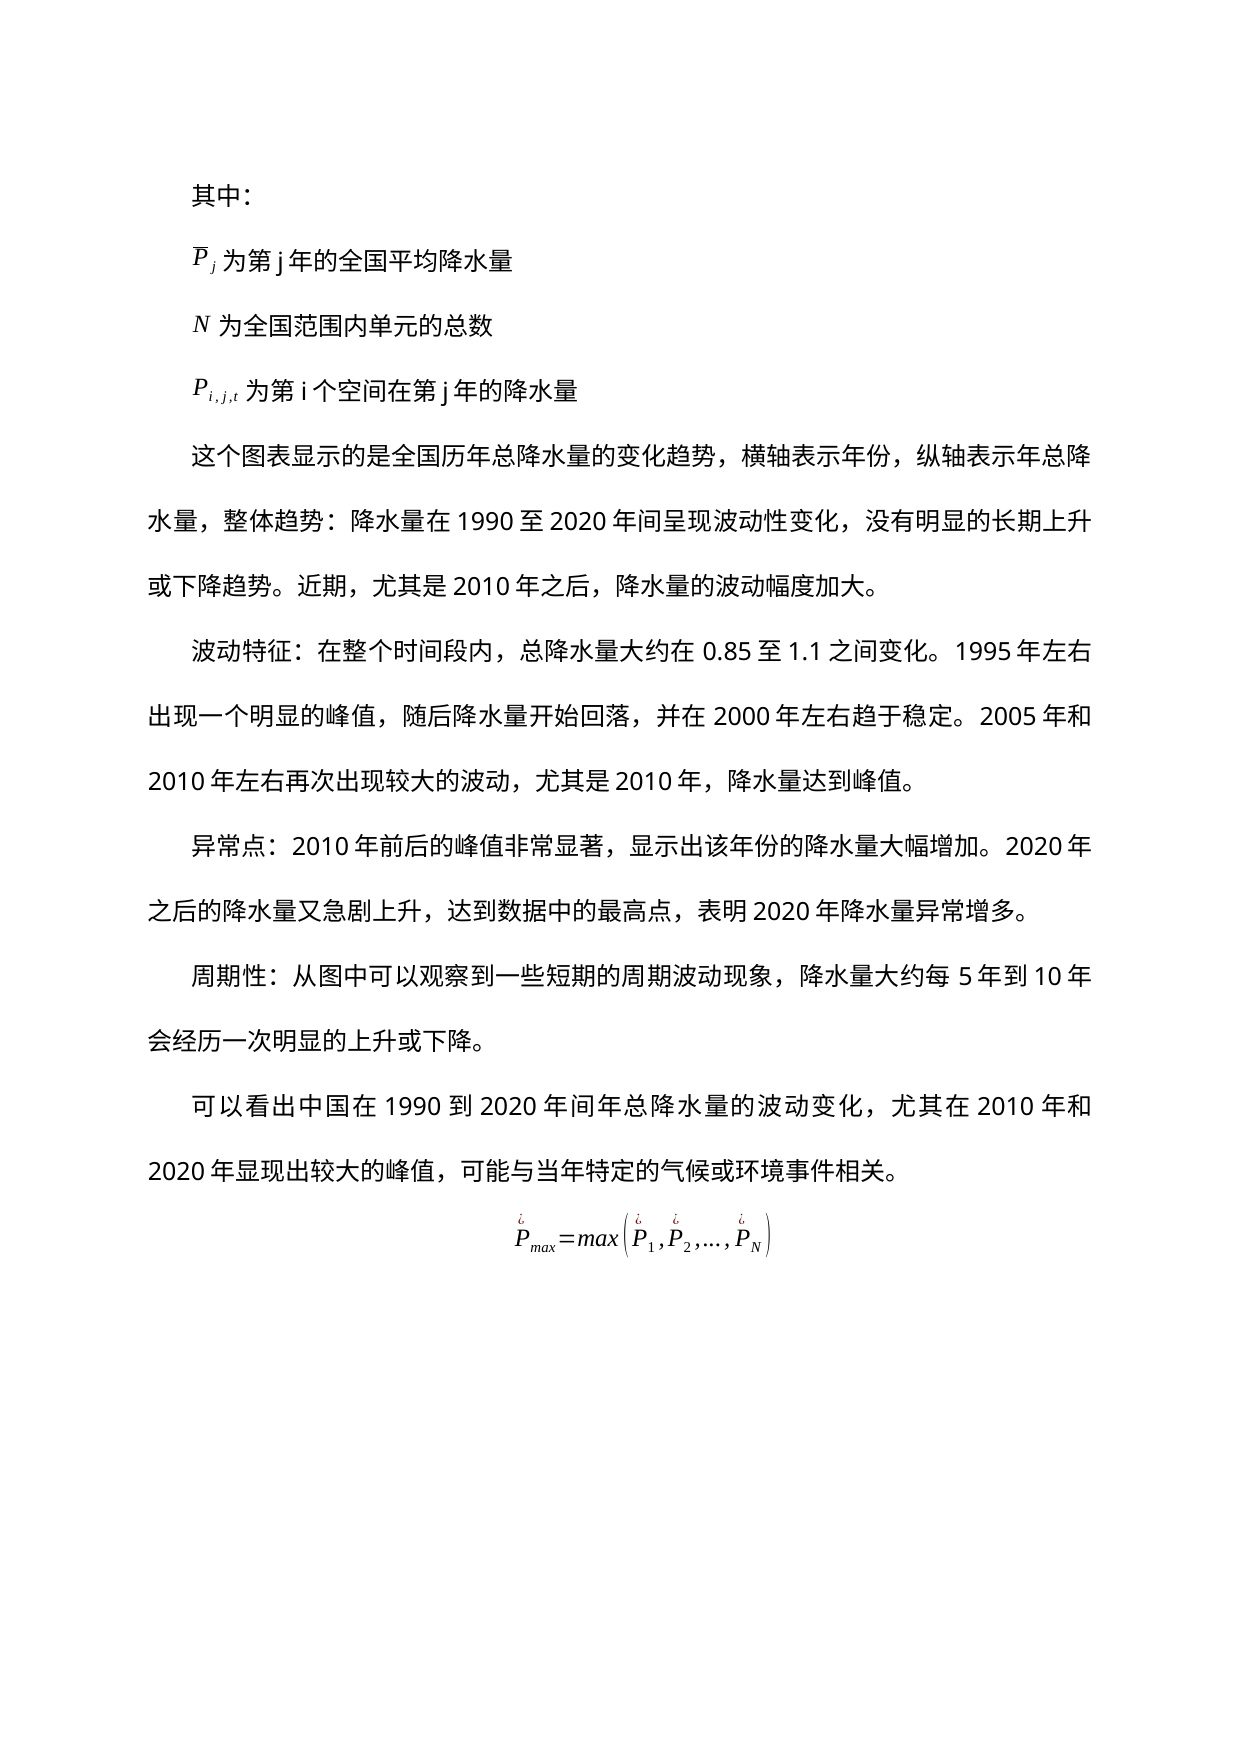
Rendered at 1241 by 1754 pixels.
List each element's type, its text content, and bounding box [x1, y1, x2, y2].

text 其中： [148, 162, 1092, 227]
text 异常点：2010年前后的峰值非常显著，显示出该年份的降水量大幅增加。2020年之后的降水量又急剧上升，达到数据中的最高点，表明2020年降水量异常增多。 [148, 812, 1092, 942]
text 为第i个空间在第j年的降水量 [148, 357, 1092, 422]
text 为第j年的全国平均降水量 [148, 227, 1092, 292]
text 周期性：从图中可以观察到一些短期的周期波动现象，降水量大约每5年到10年会经历一次明显的上升或下降。 [148, 942, 1092, 1072]
text 可以看出中国在1990到2020年间年总降水量的波动变化，尤其在2010年和2020年显现出较大的峰值，可能与当年特定的气候或环境事件相关。 [148, 1072, 1092, 1202]
text 这个图表显示的是全国历年总降水量的变化趋势，横轴表示年份，纵轴表示年总降水量，整体趋势：降水量在1990至2020年间呈现波动性变化，没有明显的长期上升或下降趋势。近期，尤其是2010年之后，降水量的波动幅度加大。 [148, 422, 1092, 617]
text 波动特征：在整个时间段内，总降水量大约在0.85至1.1之间变化。1995年左右出现一个明显的峰值，随后降水量开始回落，并在2000年左右趋于稳定。2005年和2010年左右再次出现较大的波动，尤其是2010年，降水量达到峰值。 [148, 617, 1092, 812]
text 为全国范围内单元的总数 [148, 292, 1092, 357]
